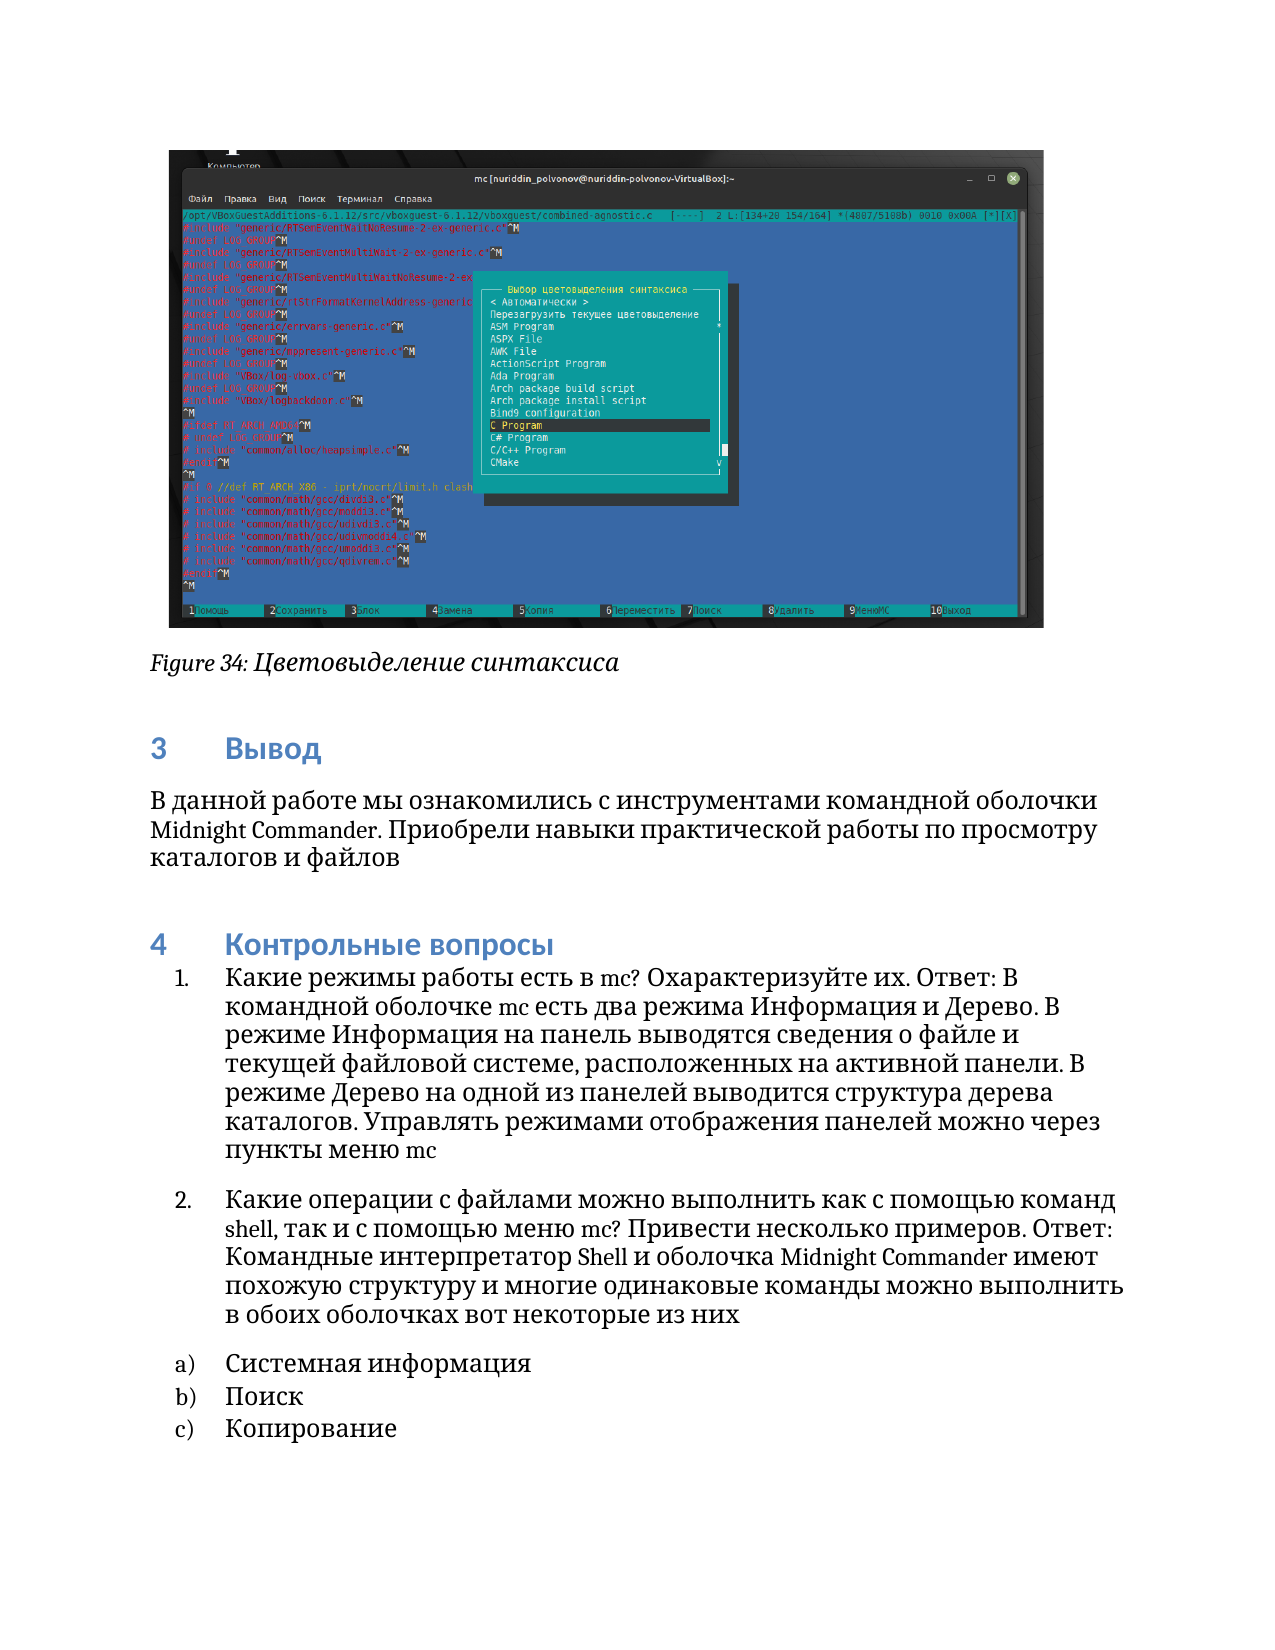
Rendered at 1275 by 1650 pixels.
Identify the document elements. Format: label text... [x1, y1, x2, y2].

list Системная информация [175, 1350, 1125, 1379]
subtitle 3 Вывод [150, 727, 1125, 768]
subtitle 4 Контрольные вопросы [150, 923, 1125, 964]
list Какие операции с файлами можно выполнить как с помощью команд shell, так и с помощью меню mc? Привести несколько примеров. Ответ: Командные интерпретатор Shell и оболочка Midnight Commander имеют похожую структуру и многие одинаковые команды можно выполнить в обоих оболочках вот некоторые из них [175, 1186, 1125, 1329]
list Копирование [175, 1415, 1125, 1444]
picture [168, 150, 1044, 628]
list Какие режимы работы есть в mc? Охарактеризуйте их. Ответ: В командной оболочке mc есть два режима Информация и Дерево. В режиме Информация на панель выводятся сведения о файле и текущей файловой системе, расположенных на активной панели. В режиме Дерево на одной из панелей выводится структура дерева каталогов. Управлять режимами отображения панелей можно через пункты меню mc [175, 964, 1125, 1165]
text Figure 34: Цветовыделение синтаксиса [150, 648, 1125, 677]
list Поиск [175, 1383, 1125, 1412]
text В данной работе мы ознакомились с инструментами командной оболочки Midnight Commander. Приобрели навыки практической работы по просмотру каталогов и файлов [150, 787, 1125, 873]
